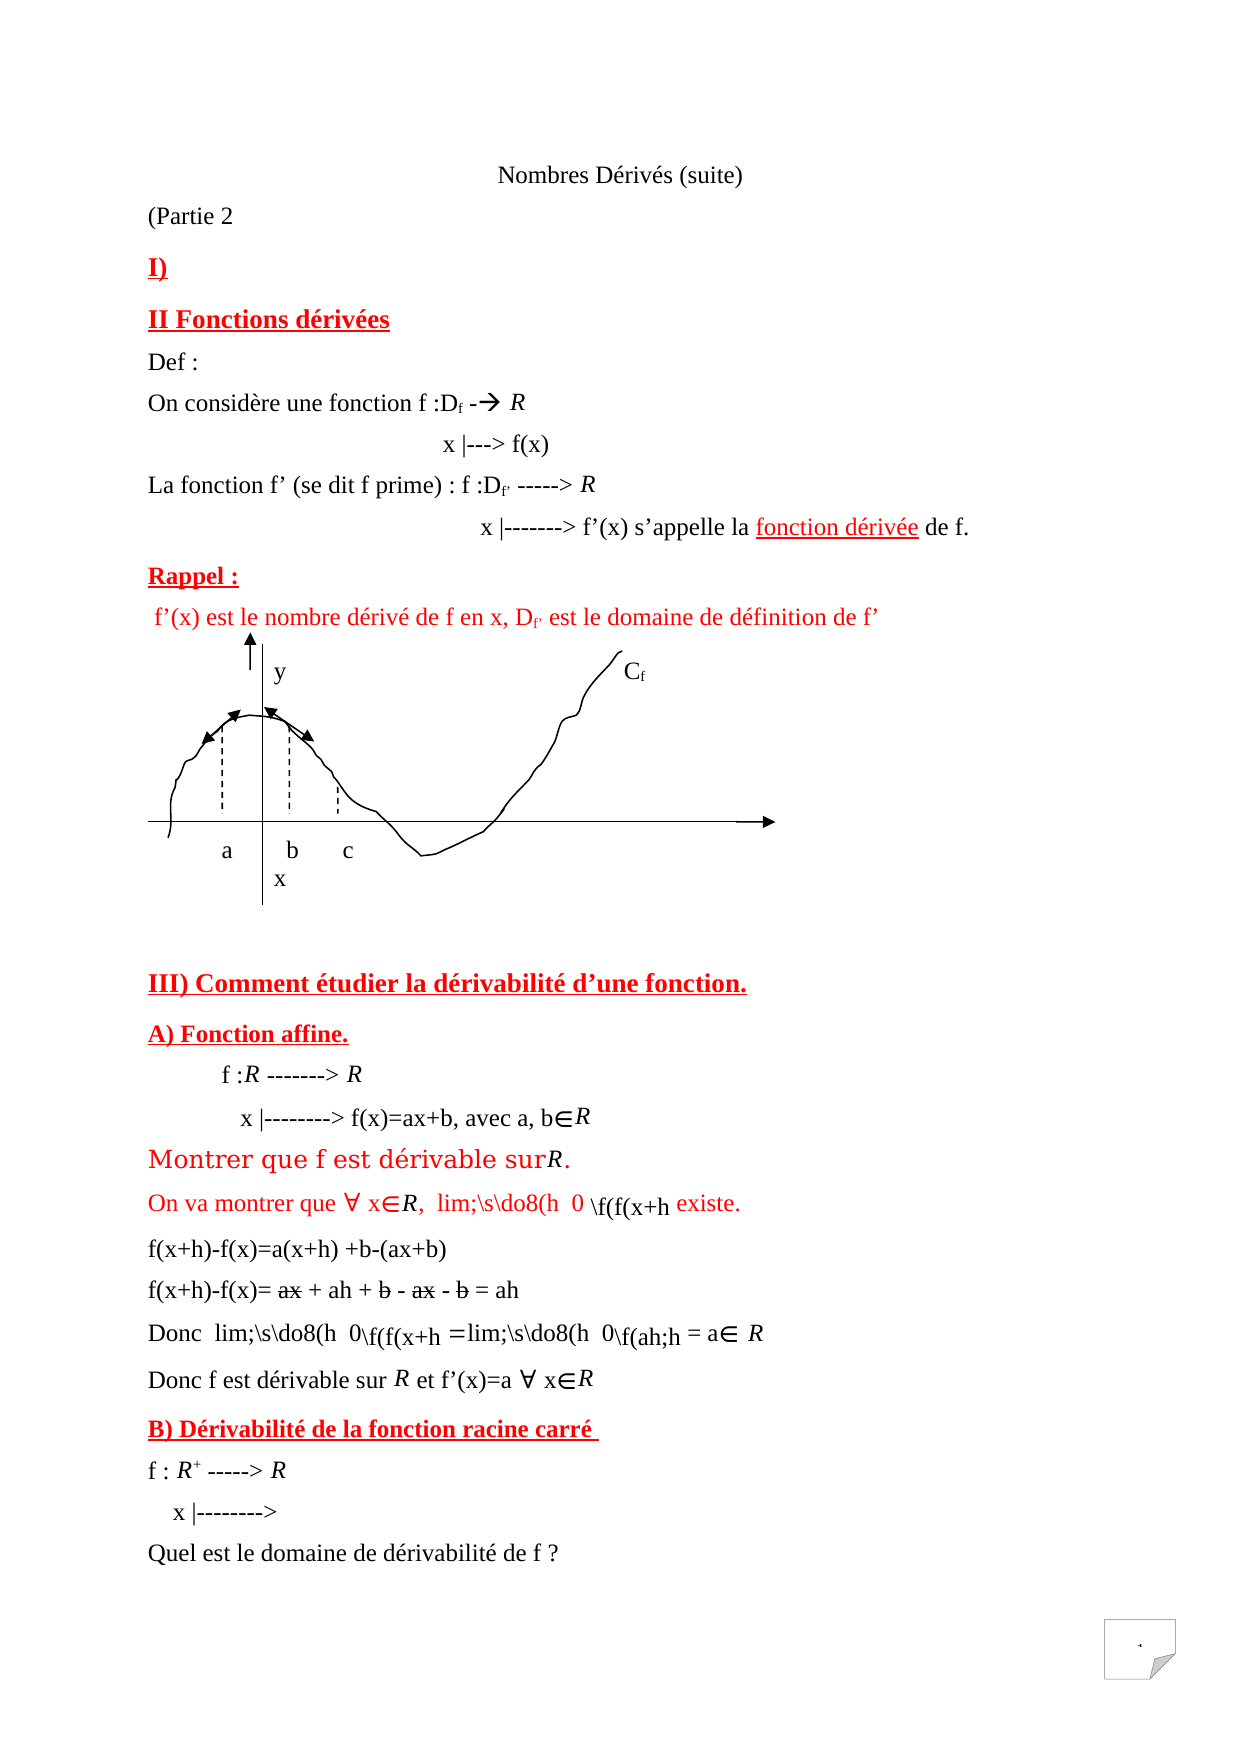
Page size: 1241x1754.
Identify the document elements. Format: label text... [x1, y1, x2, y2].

text x |--------> f(x)=ax+b, avec a, b∈ [148, 1101, 1093, 1131]
text x |---> f(x) [148, 429, 1093, 458]
text (Partie 2 [148, 201, 1093, 230]
text Def : [148, 347, 1093, 375]
text Nombres Dérivés (suite) [148, 160, 1093, 189]
subtitle III) Comment étudier la dérivabilité d’une fonction. [148, 967, 1093, 998]
text Montrer que f est dérivable sur. [148, 1144, 1093, 1174]
text Donc = = a∈ [148, 1316, 1093, 1351]
text La fonction f’ (se dit f prime) : f :Df’ -----> [148, 470, 1093, 499]
text f(x+h)-f(x)=a(x+h) +b-(ax+b) [148, 1234, 1093, 1262]
text f’(x) est le nombre dérivé de f en x, Df’ est le domaine de définition de f’ [148, 602, 1093, 631]
text x |-------> f’(x) s’appelle la fonction dérivée de f. [148, 512, 1093, 540]
table_header y Cf [263, 644, 764, 821]
text x |--------> [148, 1497, 1093, 1526]
text Quel est le domaine de dérivabilité de f ? [148, 1538, 1093, 1567]
subtitle A) Fonction affine. [148, 1019, 1093, 1047]
text f(x+h)-f(x)= ax + ah + b - ax - b = ah [148, 1275, 1093, 1304]
text Donc f est dérivable sur et f’(x)=a ∀ x∈ [148, 1363, 1093, 1394]
text f : -------> [148, 1060, 1093, 1089]
text On va montrer que ∀ x∈, existe. [148, 1186, 1093, 1221]
table_header [148, 644, 262, 821]
subtitle B) Dérivabilité de la fonction racine carré [148, 1414, 1093, 1443]
table_cell b c x [263, 822, 764, 905]
text On considère une fonction f :Df - [148, 388, 1093, 417]
text f : + -----> [148, 1456, 1093, 1484]
subtitle Rappel : [148, 561, 1093, 590]
subtitle I) [148, 251, 1093, 282]
subtitle II Fonctions dérivées [148, 303, 1093, 334]
table_cell a [148, 822, 262, 905]
